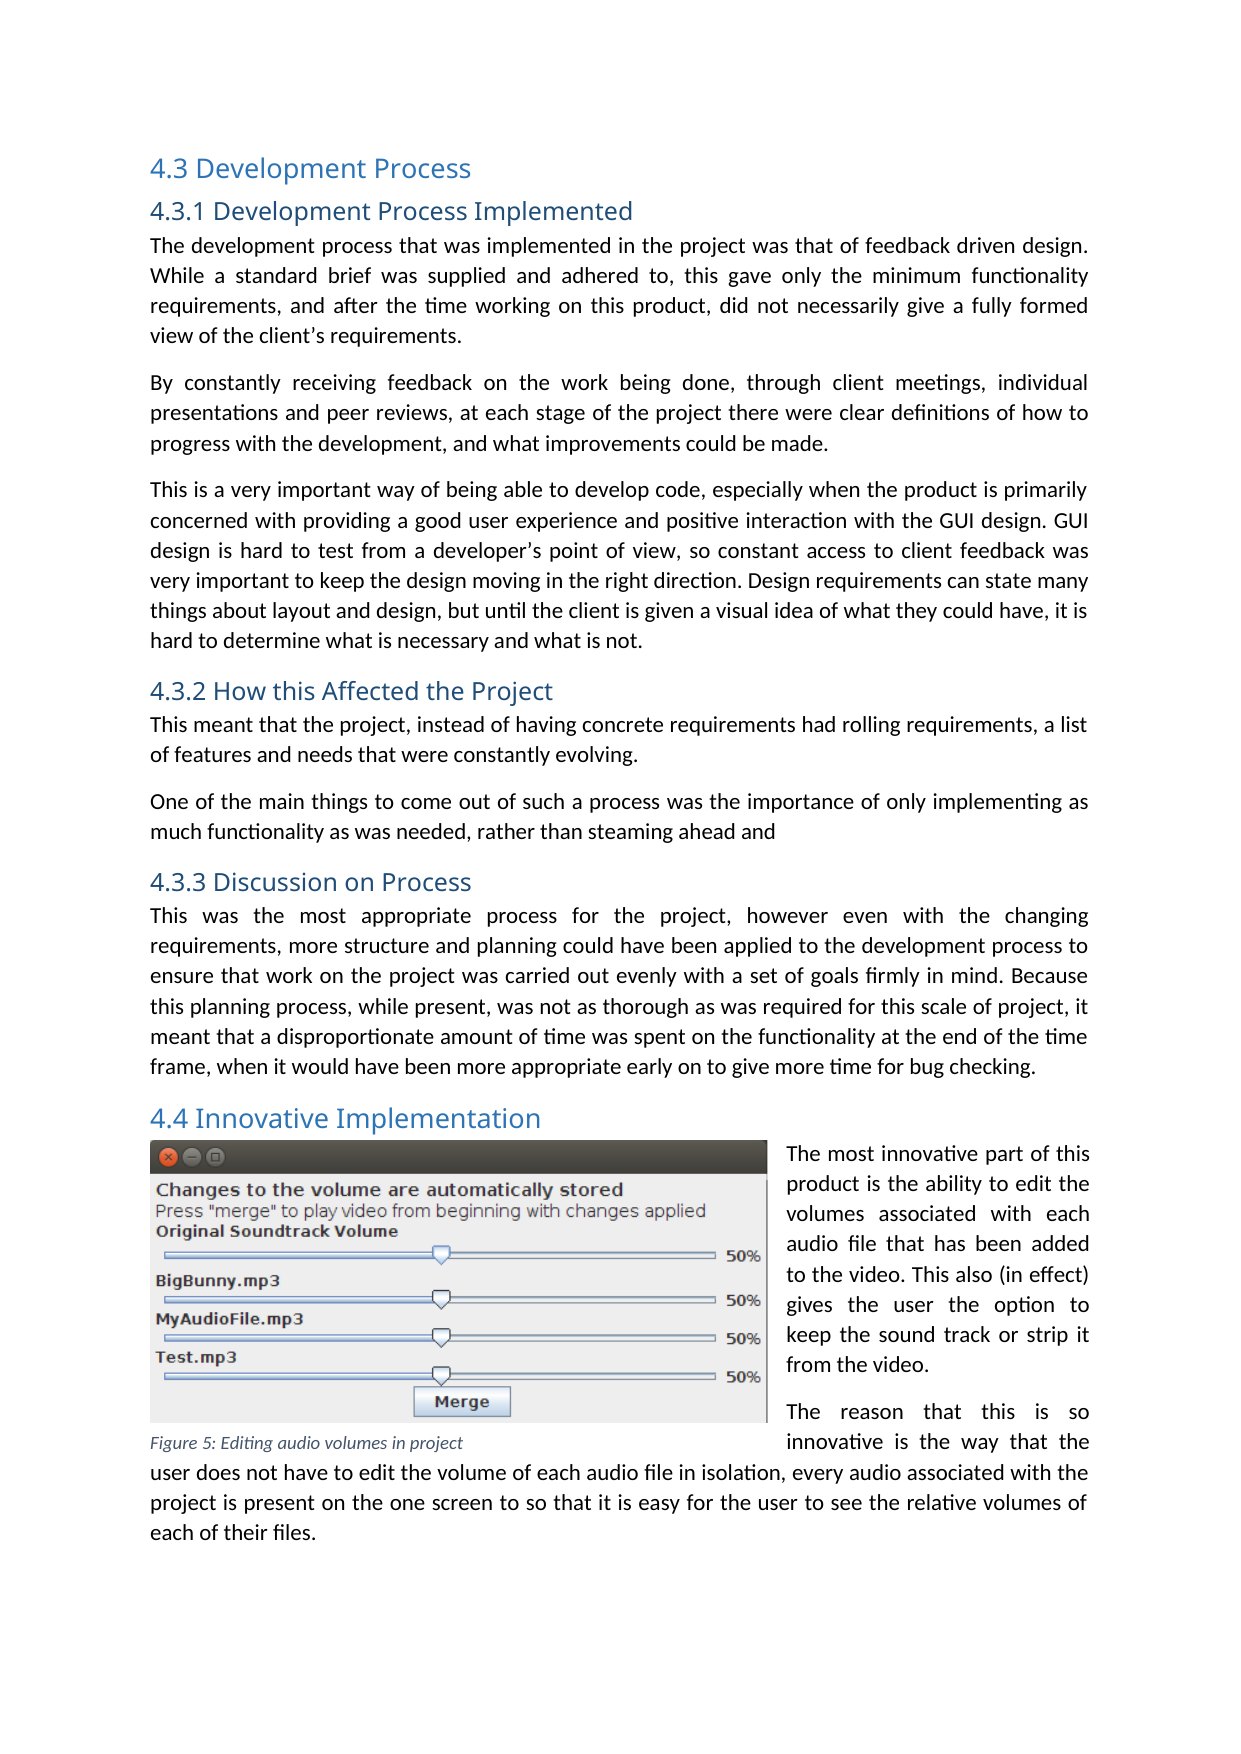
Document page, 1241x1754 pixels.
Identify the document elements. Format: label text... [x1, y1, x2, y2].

text This meant that the project, instead of having concrete requirements had rolling requirements, a list of features and needs that were constantly evolving. [150, 710, 1090, 768]
text The reason that this is so innovative is the way that the user does not have to edit the volume of each audio file in isolation, every audio associated with the project is present on the one screen to so that it is easy for the user to see the relative volumes of each of their files. [150, 1397, 1090, 1546]
text One of the main things to come out of such a process was the importance of only implementing as much functionality as was needed, rather than steaming ahead and [150, 787, 1090, 846]
subtitle 4.3.3 Discussion on Process [150, 864, 1090, 898]
subtitle 4.3 Development Process [150, 150, 1090, 187]
subtitle 4.4 Innovative Implementation [150, 1099, 1090, 1136]
text This is a very important way of being able to develop code, especially when the product is primarily concerned with providing a good user experience and positive interaction with the GUI design. GUI design is hard to test from a developer’s point of view, so constant access to client feedback was very important to keep the design moving in the right direction. Design requirements can state many things about layout and design, but until the client is given a visual idea of what they could have, it is hard to determine what is necessary and what is not. [150, 476, 1090, 654]
text The development process that was implemented in the project was that of feedback driven design. While a standard brief was supplied and adhered to, this gave only the minimum functionality requirements, and after the time working on this product, did not necessarily give a fully formed view of the client’s requirements. [150, 231, 1090, 349]
picture [150, 1140, 768, 1423]
subtitle 4.3.2 How this Affected the Project [150, 673, 1090, 707]
subtitle 4.3.1 Development Process Implemented [150, 194, 1090, 228]
text By constantly receiving feedback on the work being done, through client meetings, individual presentations and peer reviews, at each stage of the project there were clear definitions of how to progress with the development, and what improvements could be made. [150, 368, 1090, 457]
text This was the most appropriate process for the project, however even with the changing requirements, more structure and planning could have been applied to the development process to ensure that work on the project was carried out evenly with a set of goals firmly in mind. Because this planning process, while present, was not as thorough as was required for this scale of project, it meant that a disproportionate amount of time was spent on the functionality at the end of the time frame, when it would have been more appropriate early on to give more time for bug checking. [150, 901, 1090, 1080]
